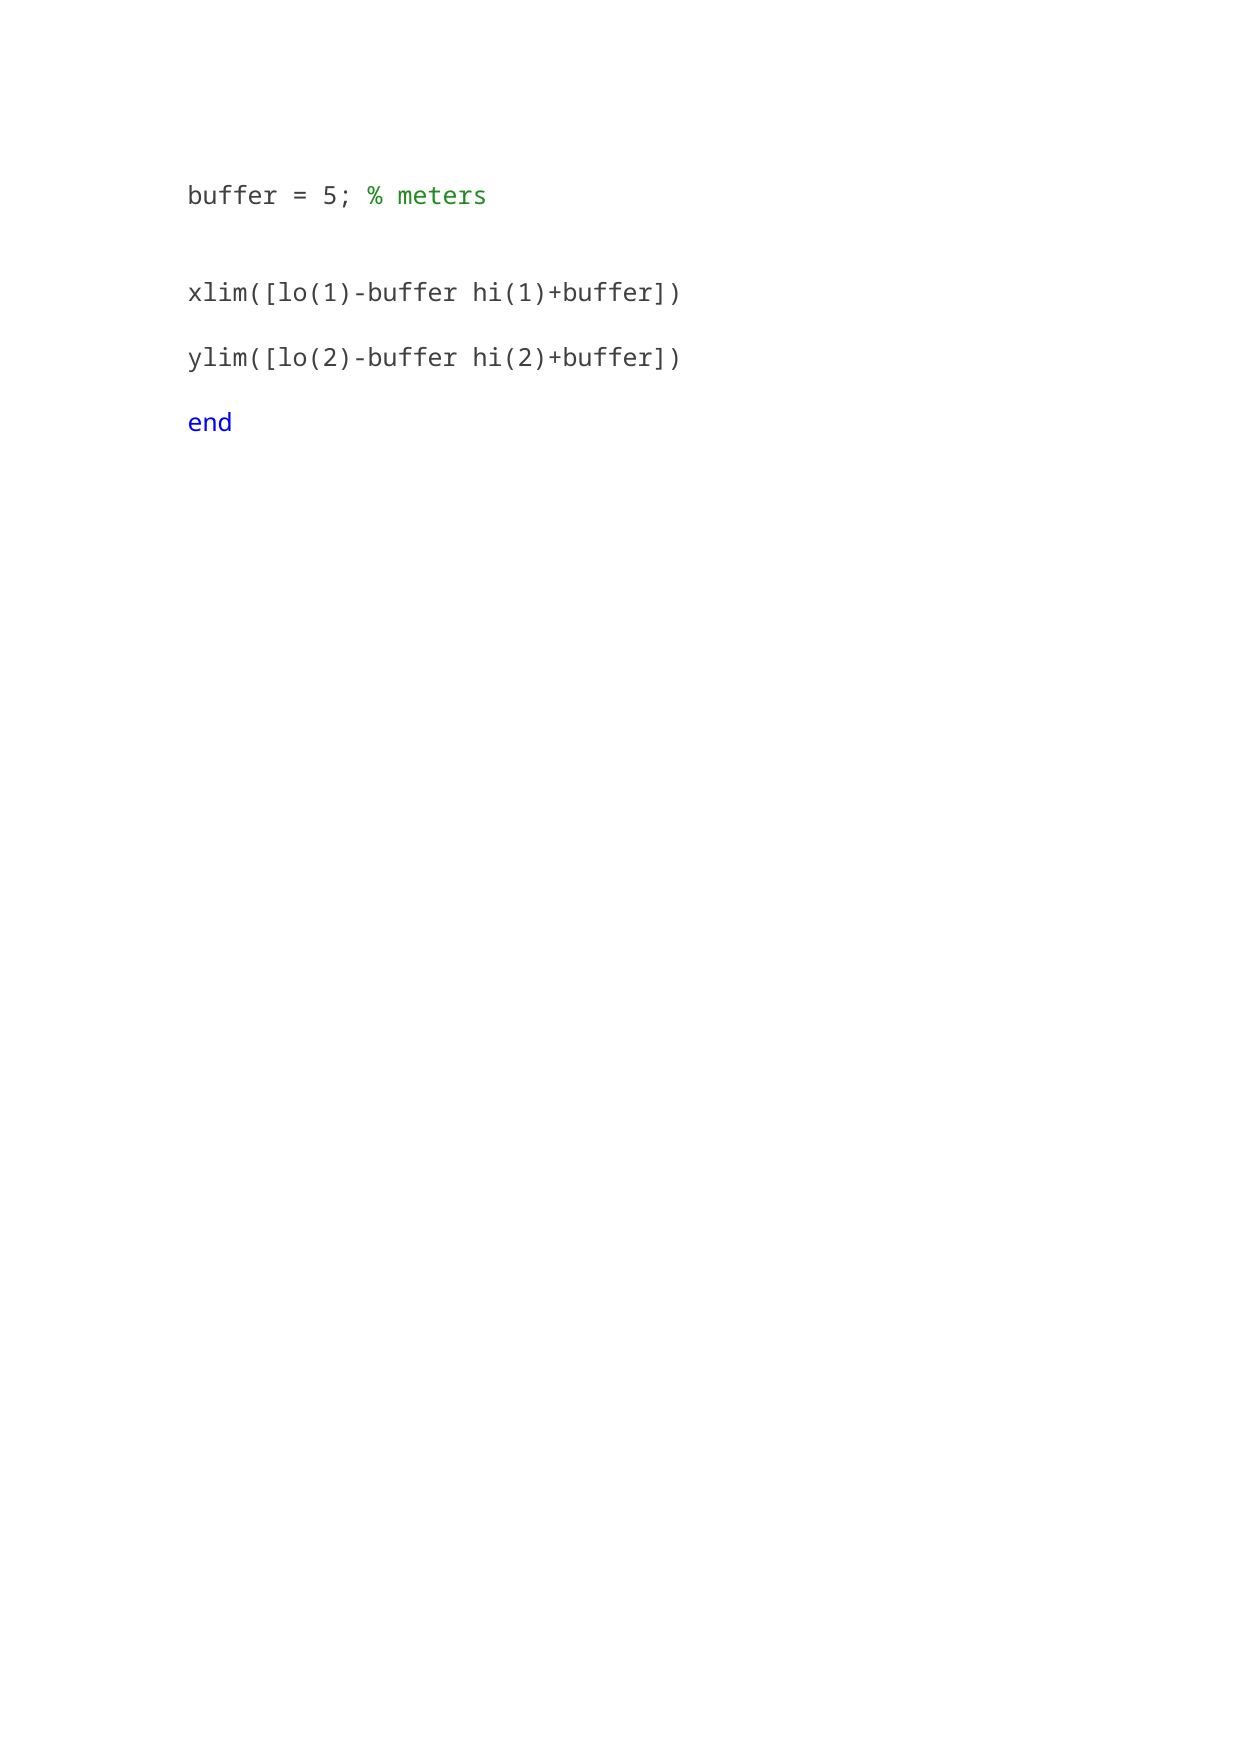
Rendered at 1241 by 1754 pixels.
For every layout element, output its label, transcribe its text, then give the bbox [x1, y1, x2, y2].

text ylim([lo(2)-buffer hi(2)+buffer]) [187, 324, 1053, 389]
text end [187, 389, 1053, 454]
text buffer = 5; % meters [187, 162, 1053, 227]
text xlim([lo(1)-buffer hi(1)+buffer]) [187, 259, 1053, 324]
